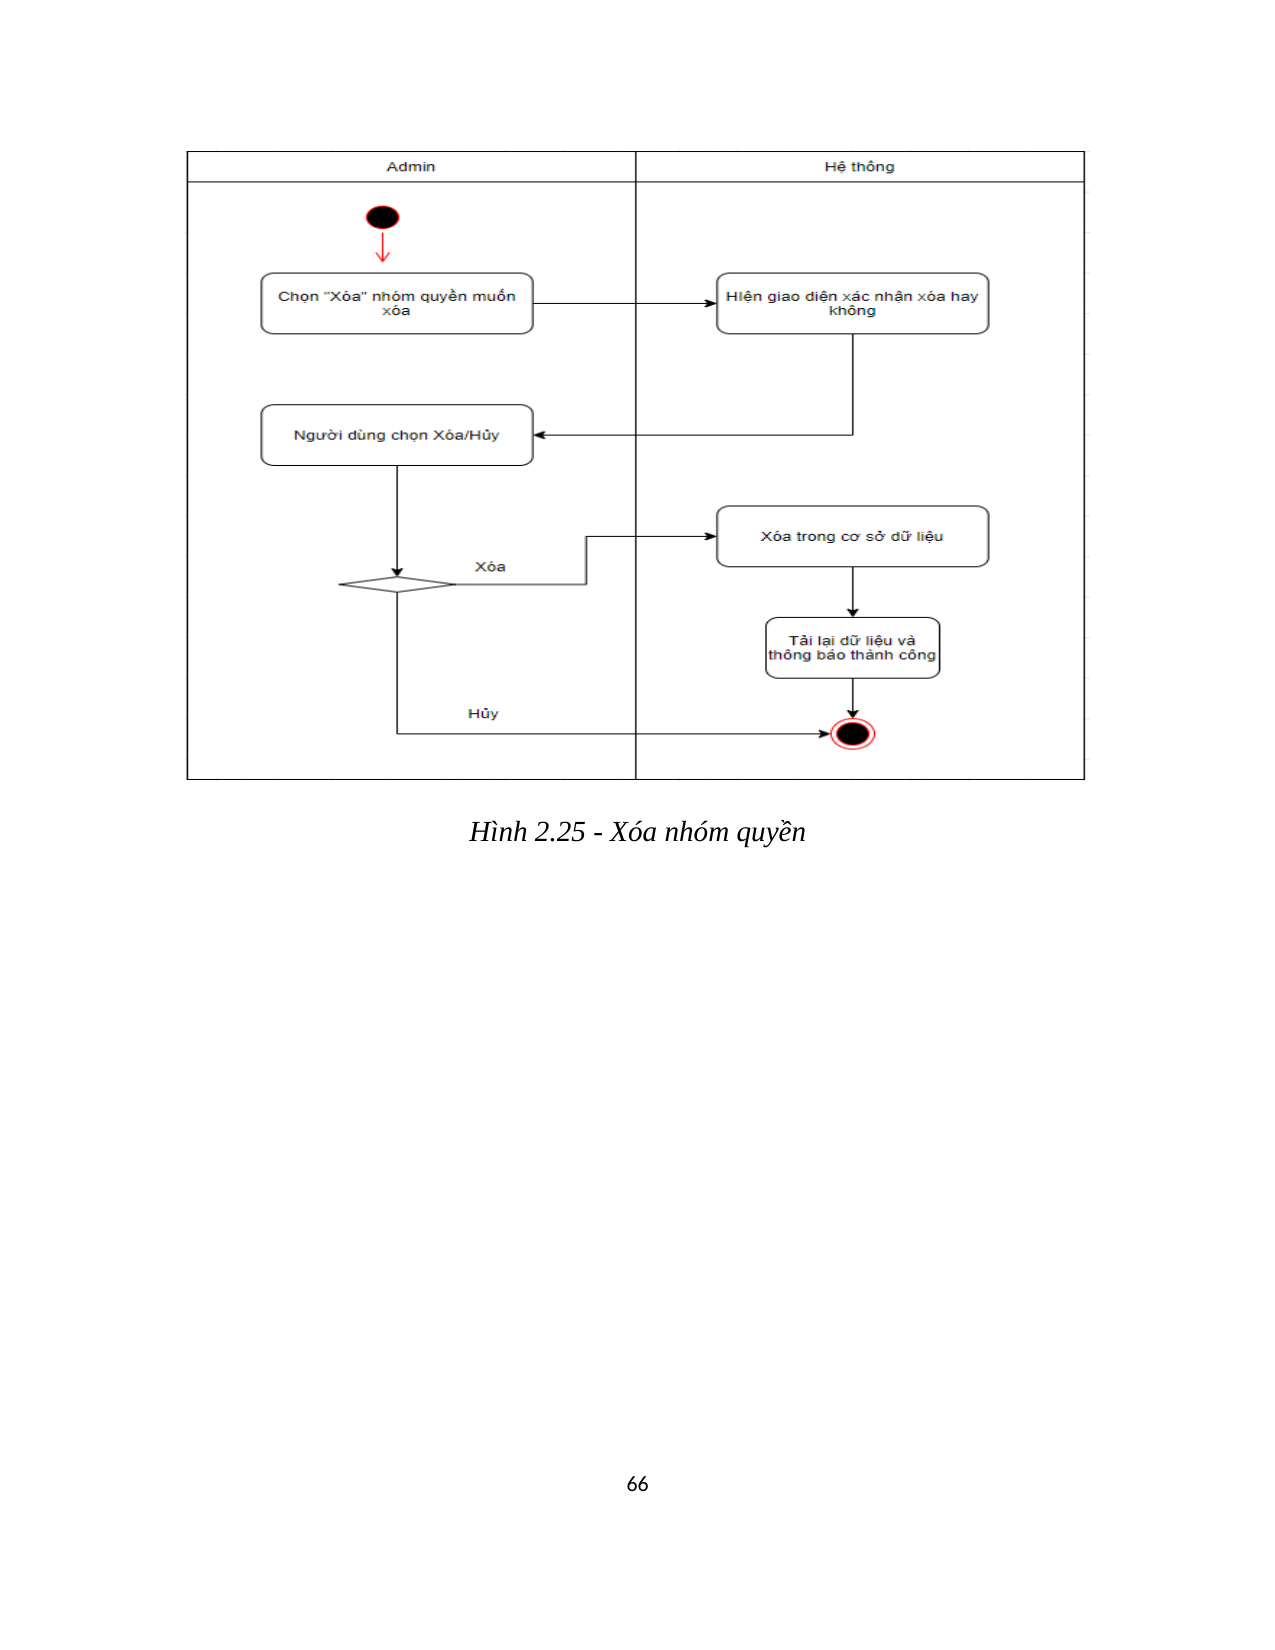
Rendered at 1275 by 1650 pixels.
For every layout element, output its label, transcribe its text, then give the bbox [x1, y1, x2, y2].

picture [184, 150, 1090, 781]
text Hình 2.25 - Xóa nhóm quyền [150, 814, 1125, 898]
